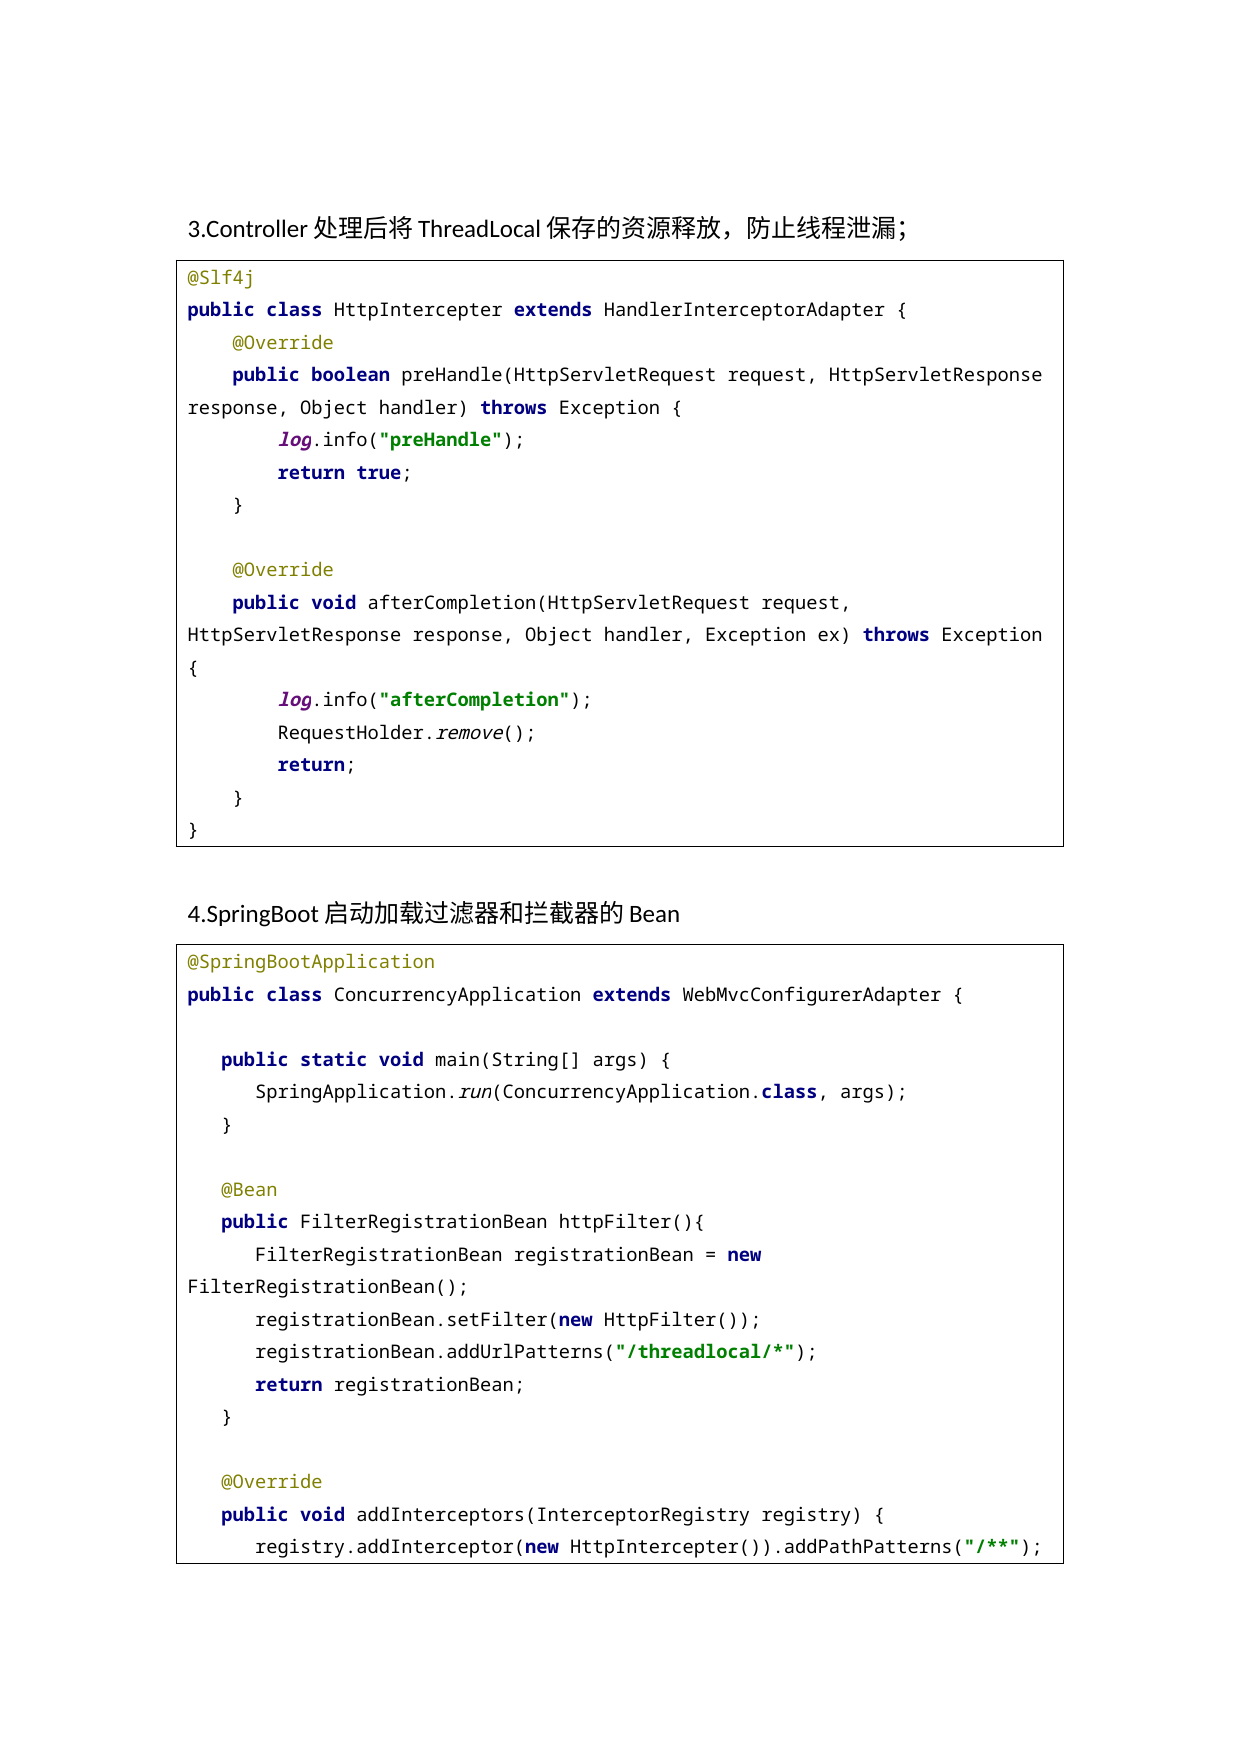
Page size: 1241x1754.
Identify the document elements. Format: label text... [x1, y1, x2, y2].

list 3.Controller处理后将ThreadLocal保存的资源释放，防止线程泄漏； [187, 194, 1053, 259]
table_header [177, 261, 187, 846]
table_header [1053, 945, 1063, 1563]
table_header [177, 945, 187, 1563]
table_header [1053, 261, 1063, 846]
list 4.SpringBoot启动加载过滤器和拦截器的Bean [187, 879, 1053, 944]
